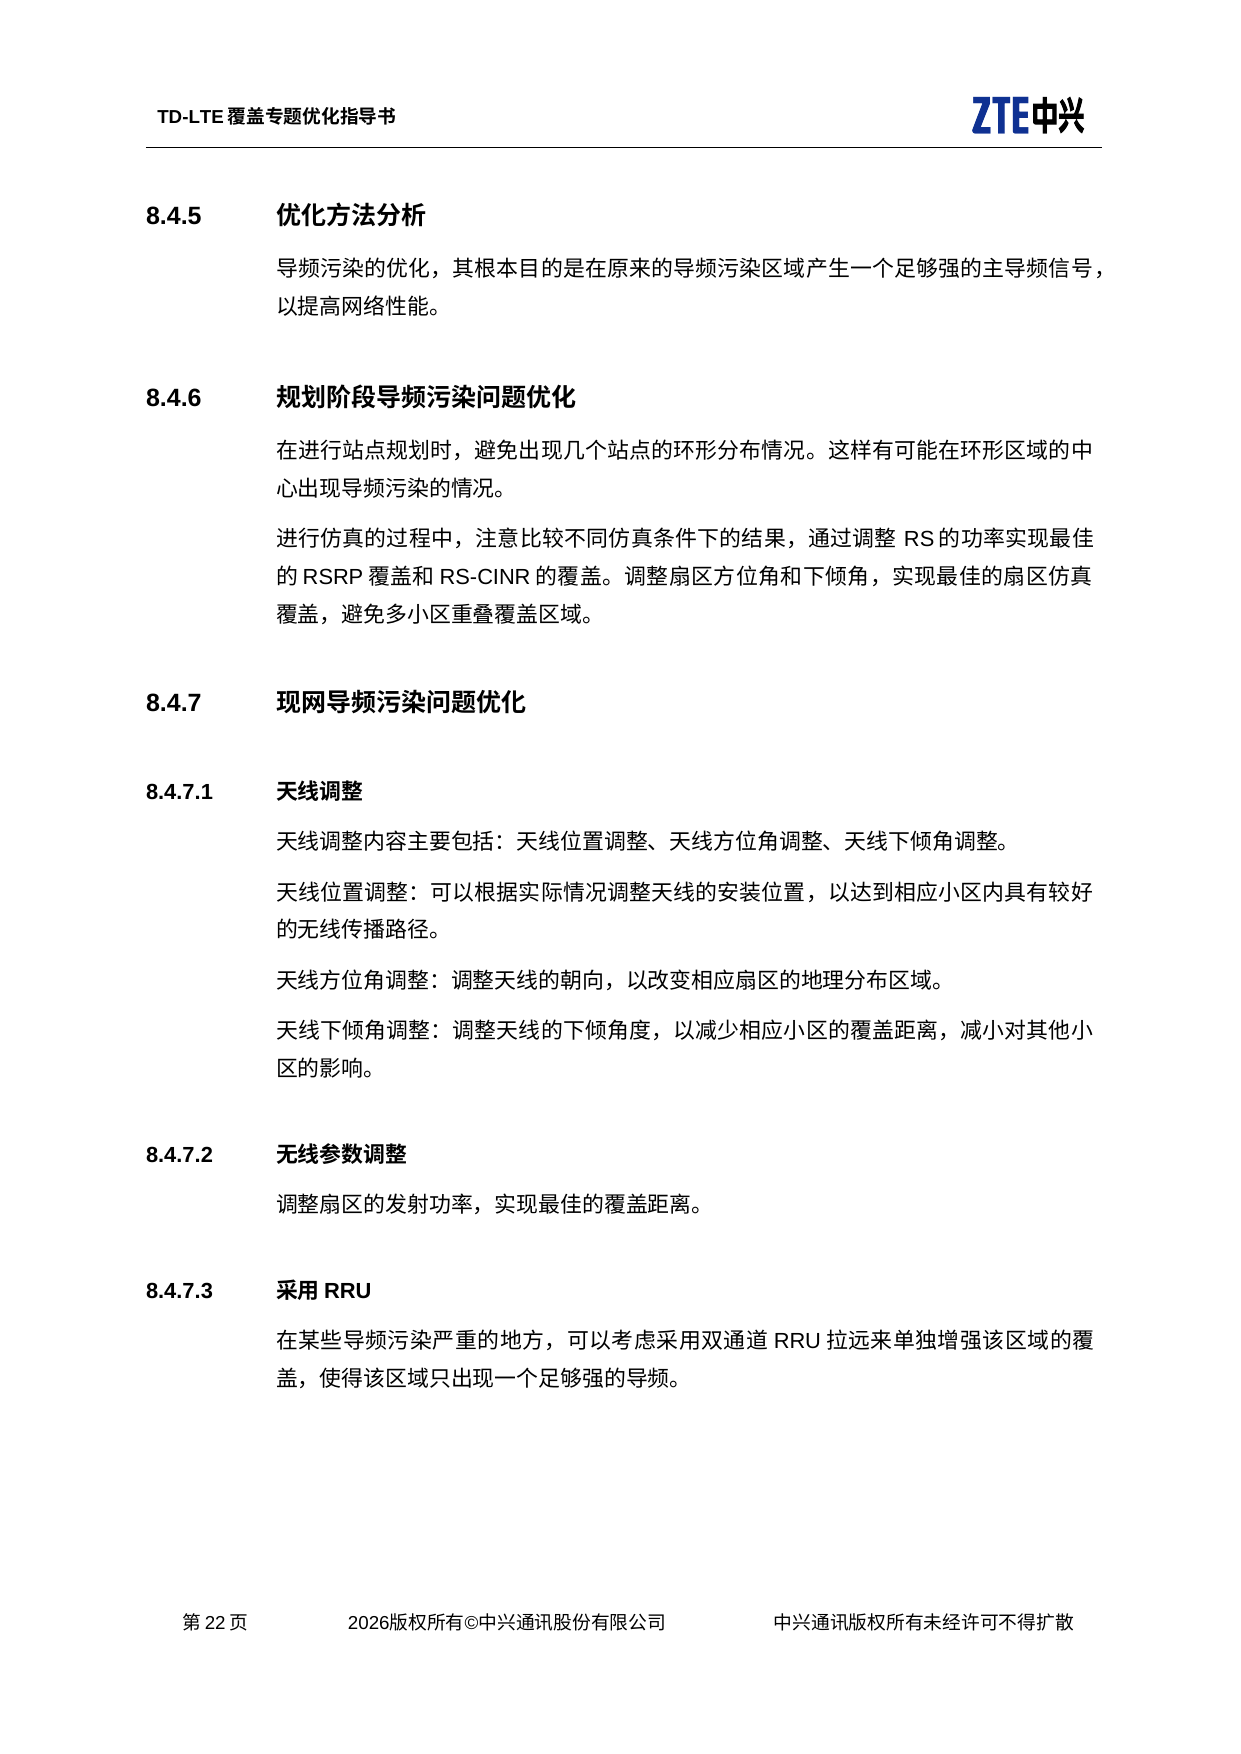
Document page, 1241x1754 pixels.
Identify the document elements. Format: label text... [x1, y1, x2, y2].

subtitle 天线调整 [146, 776, 1094, 806]
subtitle 采用RRU [146, 1275, 1094, 1305]
text 在某些导频污染严重的地方，可以考虑采用双通道RRU拉远来单独增强该区域的覆盖，使得该区域只出现一个足够强的导频。 [276, 1323, 1094, 1393]
text 天线方位角调整：调整天线的朝向，以改变相应扇区的地理分布区域。 [276, 963, 1094, 994]
text 进行仿真的过程中，注意比较不同仿真条件下的结果，通过调整RS的功率实现最佳的RSRP覆盖和RS-CINR的覆盖。调整扇区方位角和下倾角，实现最佳的扇区仿真覆盖，避免多小区重叠覆盖区域。 [276, 521, 1094, 629]
subtitle 规划阶段导频污染问题优化 [146, 377, 1094, 413]
picture [969, 96, 1089, 134]
subtitle 优化方法分析 [146, 198, 1094, 232]
text 天线位置调整：可以根据实际情况调整天线的安装位置，以达到相应小区内具有较好的无线传播路径。 [276, 874, 1094, 944]
text 天线调整内容主要包括：天线位置调整、天线方位角调整、天线下倾角调整。 [276, 824, 1094, 856]
subtitle 现网导频污染问题优化 [146, 685, 1094, 719]
text 天线下倾角调整：调整天线的下倾角度，以减少相应小区的覆盖距离，减小对其他小区的影响。 [276, 1013, 1094, 1083]
subtitle 无线参数调整 [146, 1139, 1094, 1169]
text 在进行站点规划时，避免出现几个站点的环形分布情况。这样有可能在环形区域的中心出现导频污染的情况。 [276, 433, 1094, 502]
text 导频污染的优化，其根本目的是在原来的导频污染区域产生一个足够强的主导频信号，以提高网络性能。 [276, 251, 1094, 321]
text 调整扇区的发射功率，实现最佳的覆盖距离。 [276, 1187, 1094, 1219]
